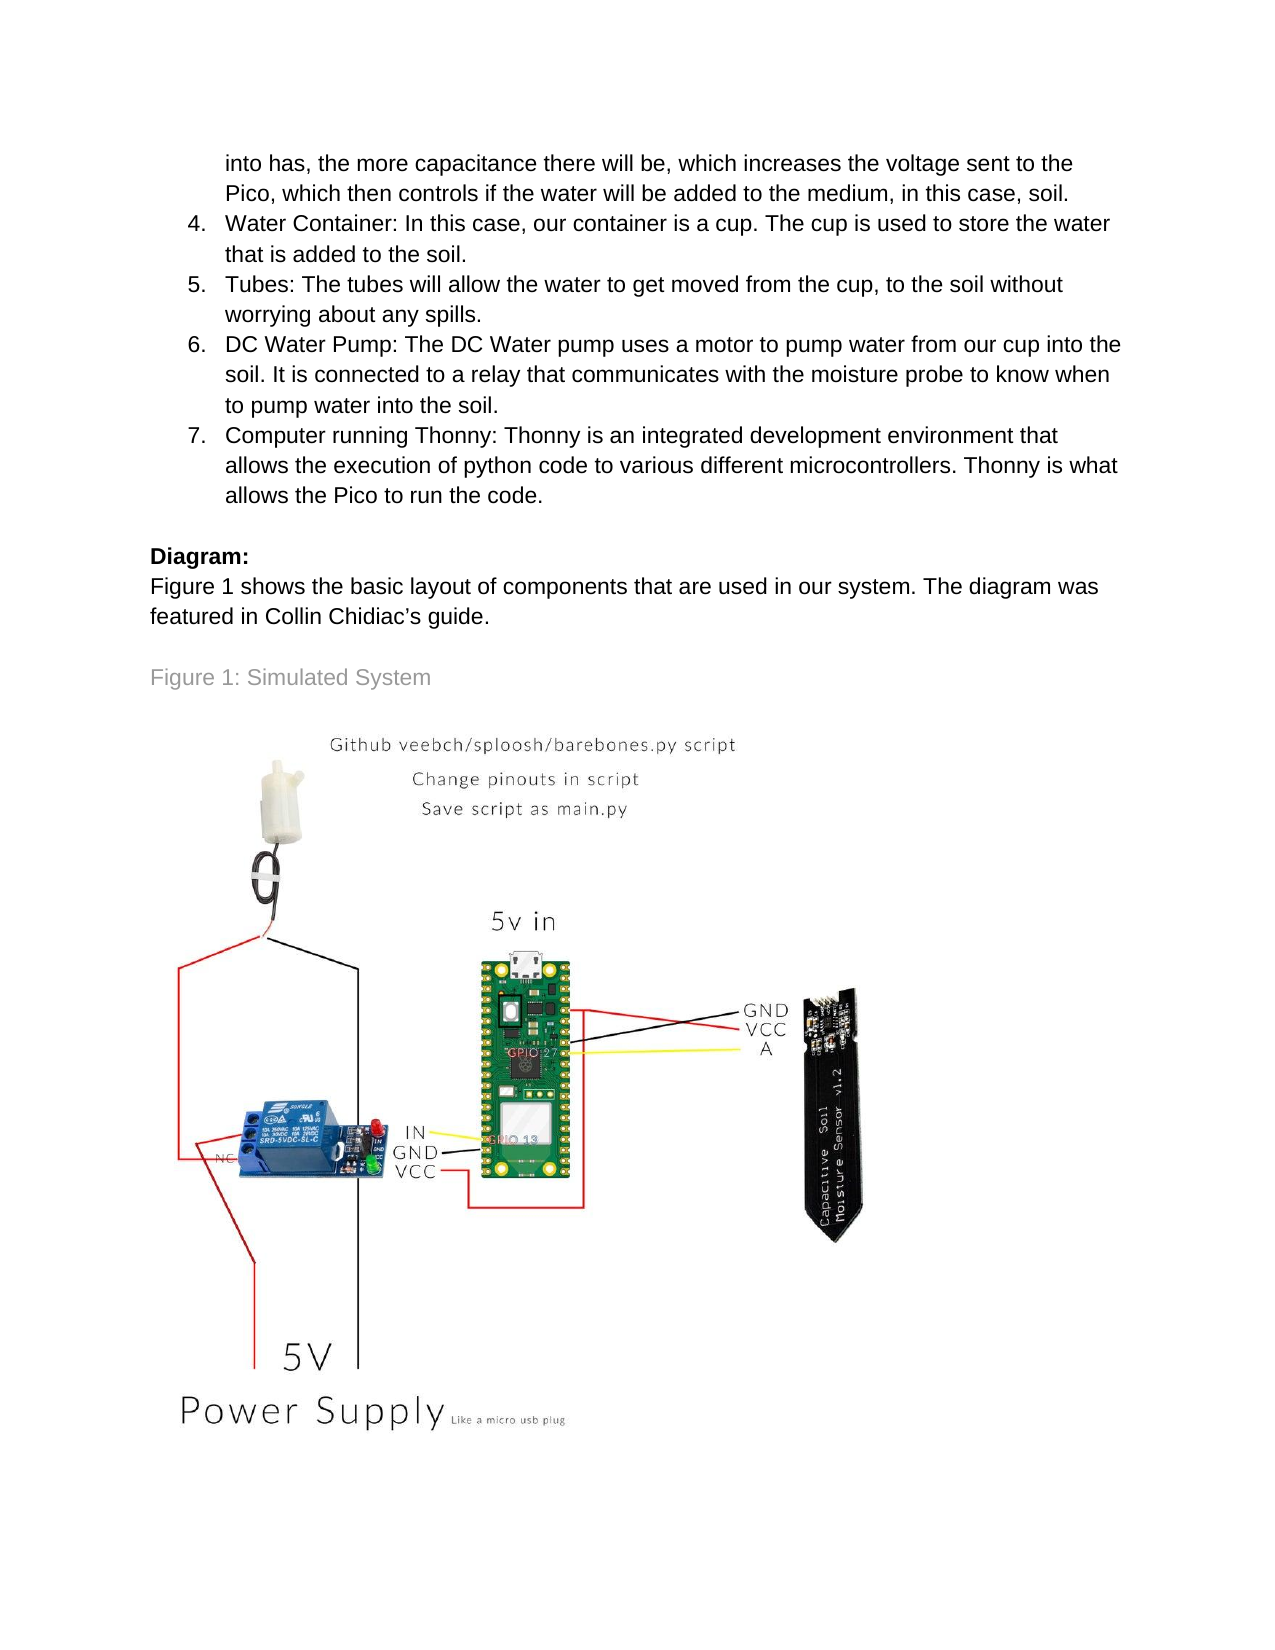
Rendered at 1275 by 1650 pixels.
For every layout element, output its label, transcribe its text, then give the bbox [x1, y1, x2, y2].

text Diagram: [150, 543, 1125, 569]
list Water Container: In this case, our container is a cup. The cup is used to store the water that is added to the soil. [187, 210, 1125, 267]
picture [150, 693, 895, 1439]
list Computer running Thonny: Thonny is an integrated development environment that allows the execution of python code to various different microcontrollers. Thonny is what allows the Pico to run the code. [187, 422, 1125, 509]
list Tubes: The tubes will allow the water to get moved from the cup, to the soil without worrying about any spills. [187, 271, 1125, 327]
text Figure 1 shows the basic layout of components that are used in our system. The diagram was featured in Collin Chidiac’s guide. [150, 573, 1125, 629]
list DC Water Pump: The DC Water pump uses a motor to pump water from our cup into the soil. It is connected to a relay that communicates with the moisture probe to know when to pump water into the soil. [187, 331, 1125, 418]
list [187, 150, 1125, 207]
